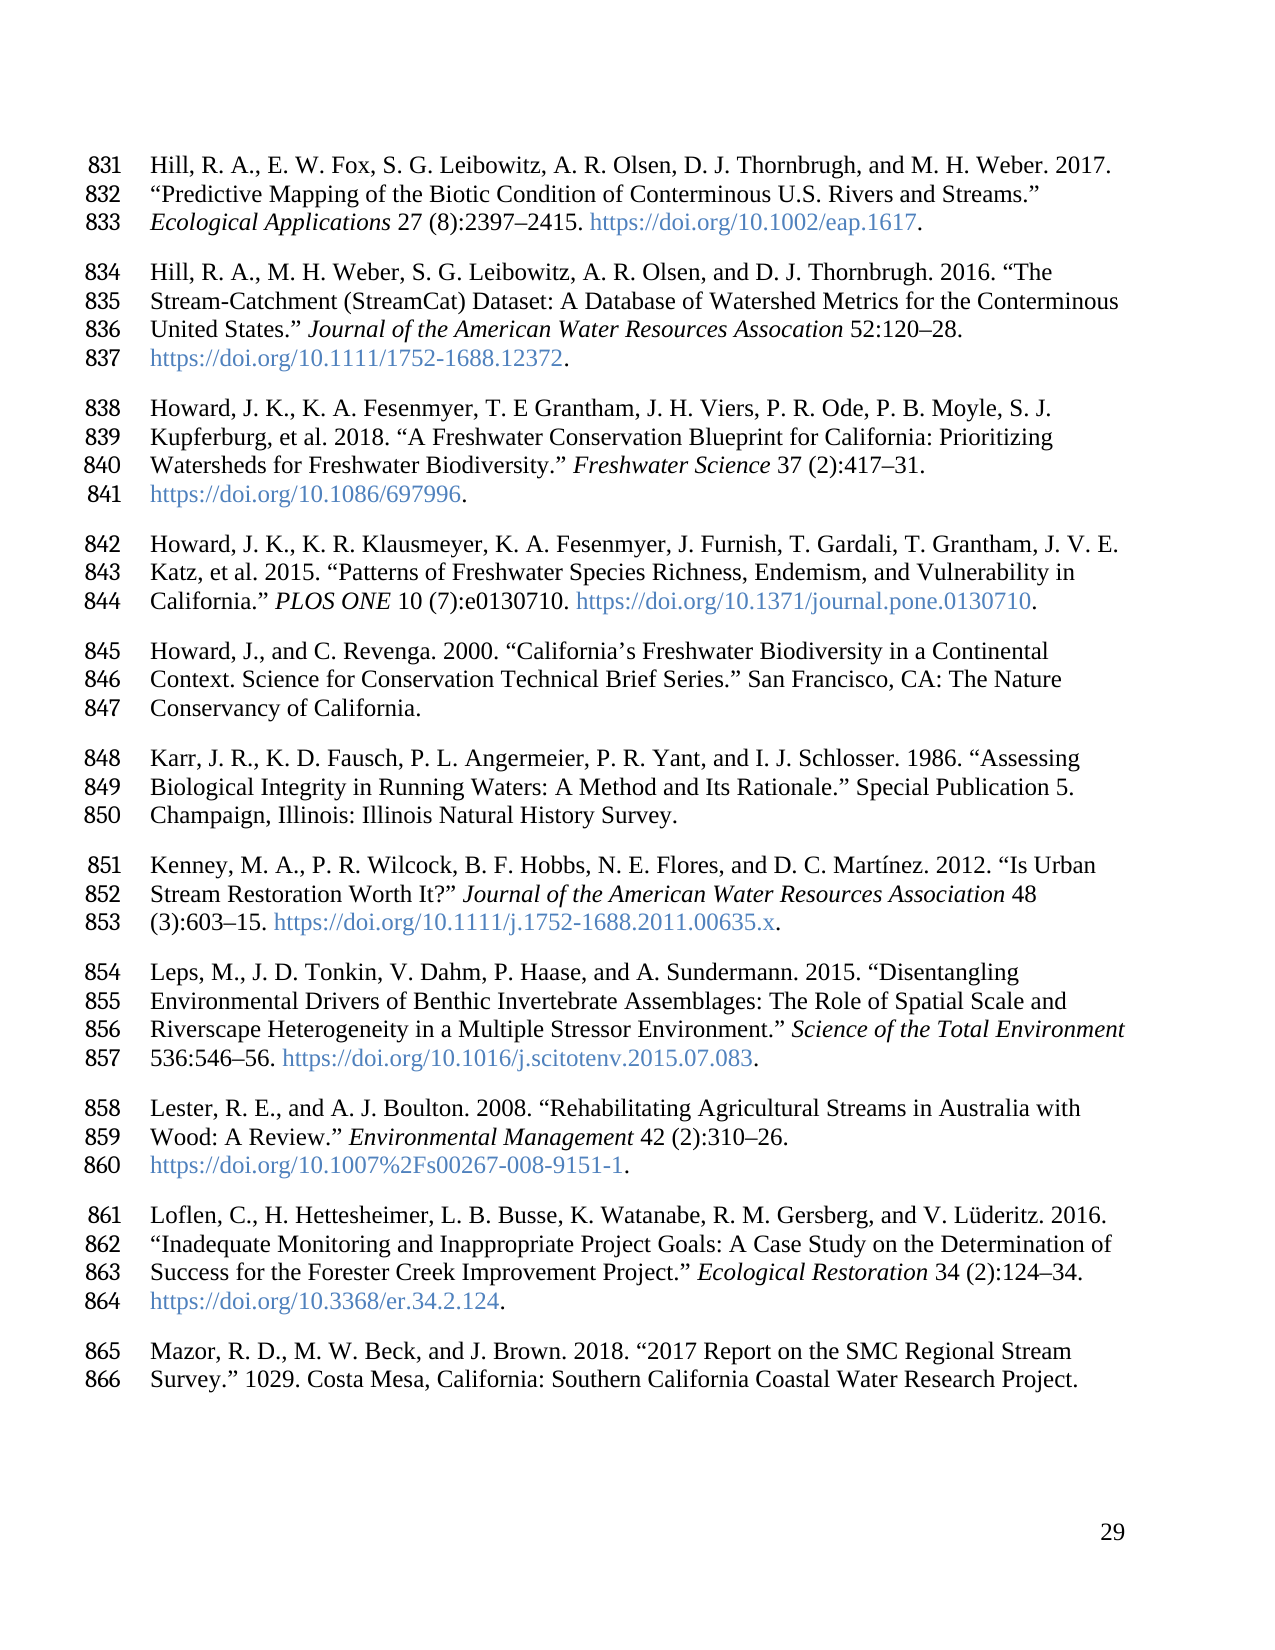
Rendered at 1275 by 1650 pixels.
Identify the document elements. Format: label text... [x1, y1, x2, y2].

text Mazor, R. D., M. W. Beck, and J. Brown. 2018. “2017 Report on the SMC Regional Stream Survey.” 1029. Costa Mesa, California: Southern California Coastal Water Research Project. [150, 1336, 1125, 1393]
text Hill, R. A., M. H. Weber, S. G. Leibowitz, A. R. Olsen, and D. J. Thornbrugh. 2016. “The Stream-Catchment (StreamCat) Dataset: A Database of Watershed Metrics for the Conterminous United States.” Journal of the American Water Resources Assocation 52:120–28. https://doi.org/10.1111/1752-1688.12372. [150, 257, 1125, 372]
text Howard, J., and C. Revenga. 2000. “California’s Freshwater Biodiversity in a Continental Context. Science for Conservation Technical Brief Series.” San Francisco, CA: The Nature Conservancy of California. [150, 636, 1125, 722]
text Karr, J. R., K. D. Fausch, P. L. Angermeier, P. R. Yant, and I. J. Schlosser. 1986. “Assessing Biological Integrity in Running Waters: A Method and Its Rationale.” Special Publication 5. Champaign, Illinois: Illinois Natural History Survey. [150, 743, 1125, 829]
text Leps, M., J. D. Tonkin, V. Dahm, P. Haase, and A. Sundermann. 2015. “Disentangling Environmental Drivers of Benthic Invertebrate Assemblages: The Role of Spatial Scale and Riverscape Heterogeneity in a Multiple Stressor Environment.” Science of the Total Environment 536:546–56. https://doi.org/10.1016/j.scitotenv.2015.07.083. [150, 957, 1125, 1072]
text Kenney, M. A., P. R. Wilcock, B. F. Hobbs, N. E. Flores, and D. C. Martínez. 2012. “Is Urban Stream Restoration Worth It?” Journal of the American Water Resources Association 48 (3):603–15. https://doi.org/10.1111/j.1752-1688.2011.00635.x. [150, 850, 1125, 936]
text Howard, J. K., K. A. Fesenmyer, T. E Grantham, J. H. Viers, P. R. Ode, P. B. Moyle, S. J. Kupferburg, et al. 2018. “A Freshwater Conservation Blueprint for California: Prioritizing Watersheds for Freshwater Biodiversity.” Freshwater Science 37 (2):417–31. https://doi.org/10.1086/697996. [150, 393, 1125, 508]
text Loflen, C., H. Hettesheimer, L. B. Busse, K. Watanabe, R. M. Gersberg, and V. Lüderitz. 2016. “Inadequate Monitoring and Inappropriate Project Goals: A Case Study on the Determination of Success for the Forester Creek Improvement Project.” Ecological Restoration 34 (2):124–34. https://doi.org/10.3368/er.34.2.124. [150, 1200, 1125, 1315]
text Howard, J. K., K. R. Klausmeyer, K. A. Fesenmyer, J. Furnish, T. Gardali, T. Grantham, J. V. E. Katz, et al. 2015. “Patterns of Freshwater Species Richness, Endemism, and Vulnerability in California.” PLOS ONE 10 (7):e0130710. https://doi.org/10.1371/journal.pone.0130710. [150, 529, 1125, 615]
text Hill, R. A., E. W. Fox, S. G. Leibowitz, A. R. Olsen, D. J. Thornbrugh, and M. H. Weber. 2017. “Predictive Mapping of the Biotic Condition of Conterminous U.S. Rivers and Streams.” Ecological Applications 27 (8):2397–2415. https://doi.org/10.1002/eap.1617. [150, 150, 1125, 236]
text Lester, R. E., and A. J. Boulton. 2008. “Rehabilitating Agricultural Streams in Australia with Wood: A Review.” Environmental Management 42 (2):310–26. https://doi.org/10.1007%2Fs00267-008-9151-1. [150, 1093, 1125, 1179]
